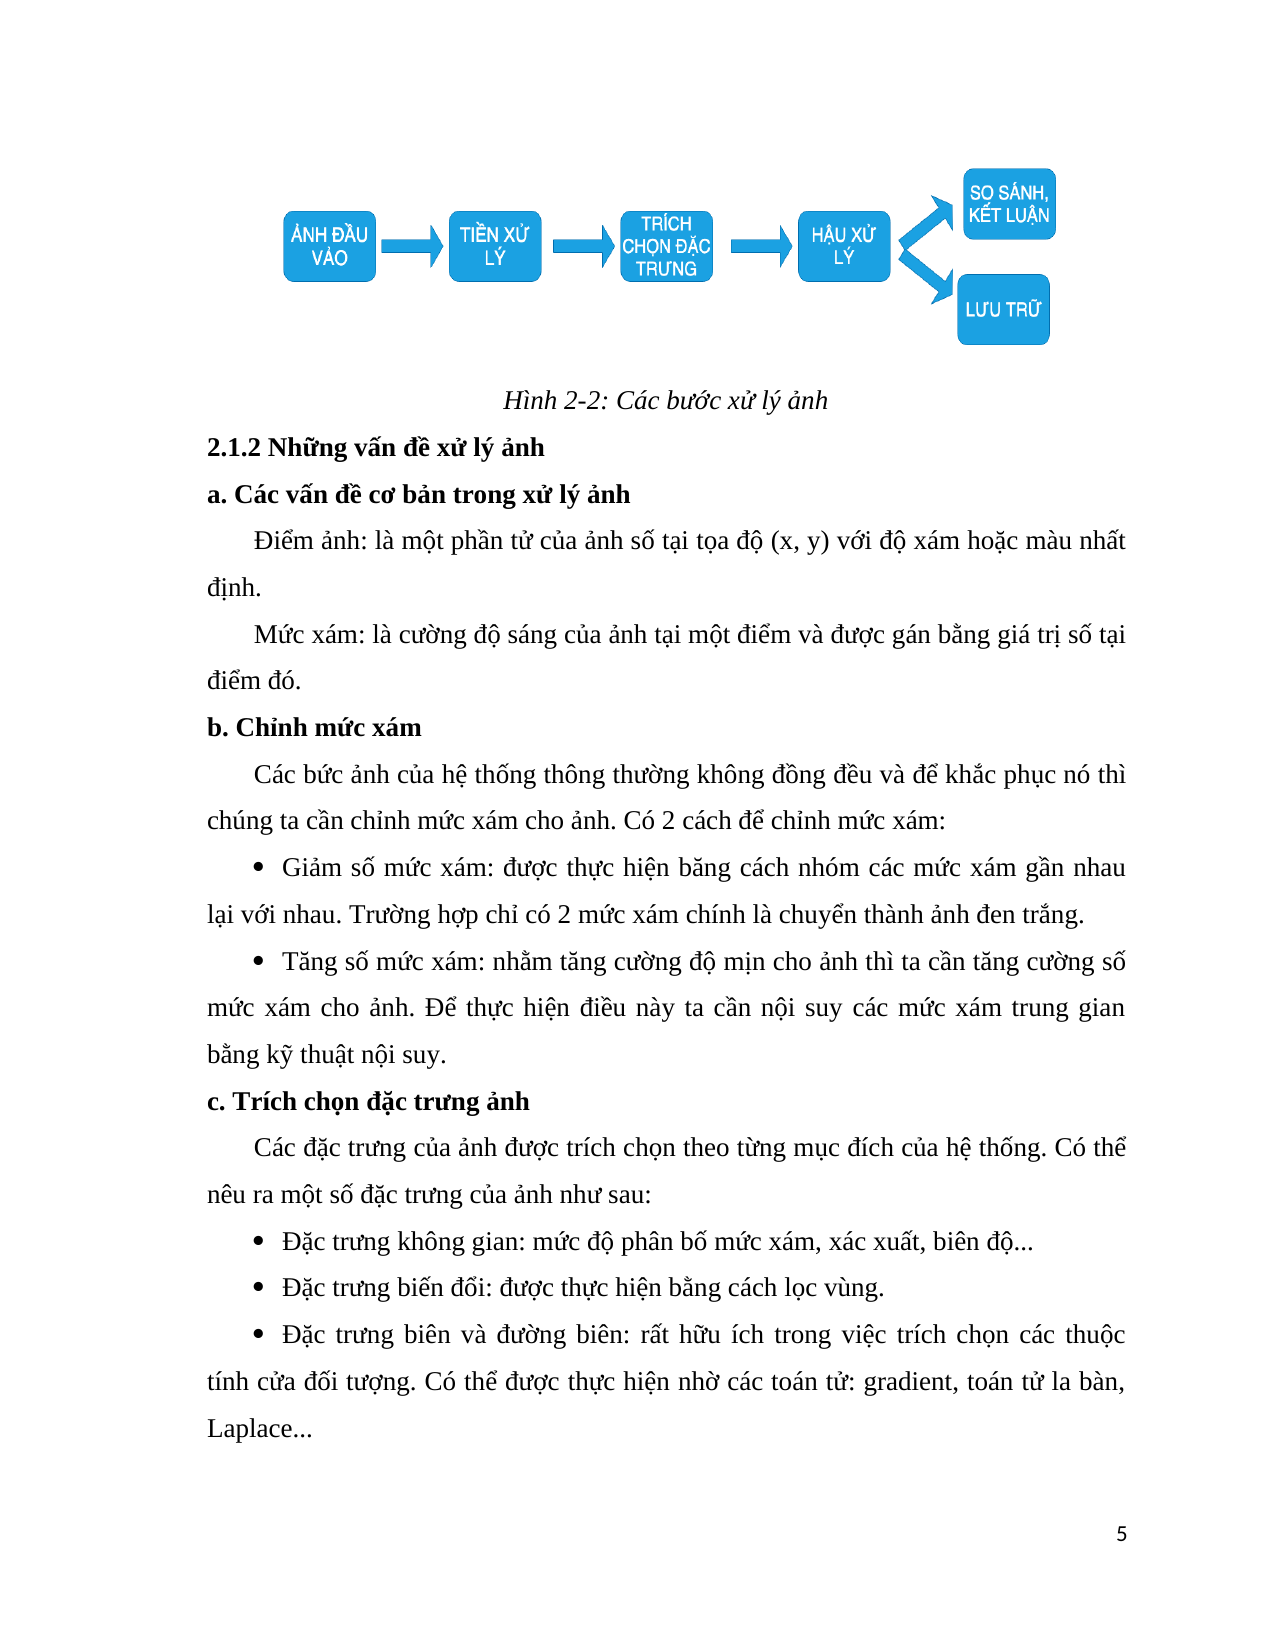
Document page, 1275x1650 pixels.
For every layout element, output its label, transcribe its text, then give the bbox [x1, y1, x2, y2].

picture [265, 147, 1074, 366]
text c. Trích chọn đặc trưng ảnh [207, 1085, 1127, 1116]
list Đặc trưng biến đổi: được thực hiện bằng cách lọc vùng. [207, 1272, 1127, 1303]
list Các đặc trưng của ảnh được trích chọn theo từng mục đích của hệ thống. Có thể nêu ra một số đặc trưng của ảnh như sau: [207, 1131, 1127, 1209]
subtitle 2.1.2 Những vấn đề xử lý ảnh [207, 431, 1127, 462]
text b. Chỉnh mức xám [207, 711, 1127, 742]
list Mức xám: là cường độ sáng của ảnh tại một điểm và được gán bằng giá trị số tại điểm đó. [207, 618, 1127, 696]
list Đặc trưng không gian: mức độ phân bố mức xám, xác xuất, biên độ... [207, 1225, 1127, 1256]
list Tăng số mức xám: nhằm tăng cường độ mịn cho ảnh thì ta cần tăng cường số mức xám cho ảnh. Để thực hiện điều này ta cần nội suy các mức xám trung gian bằng kỹ thuật nội suy. [207, 944, 1127, 1069]
list Đặc trưng biên và đường biên: rất hữu ích trong việc trích chọn các thuộc tính cửa đối tượng. Có thể được thực hiện nhờ các toán tử: gradient, toán tử la bàn, Laplace... [207, 1318, 1127, 1443]
list Giảm số mức xám: được thực hiện băng cách nhóm các mức xám gần nhau lại với nhau. Trường hợp chỉ có 2 mức xám chính là chuyển thành ảnh đen trắng. [207, 851, 1127, 929]
text a. Các vấn đề cơ bản trong xử lý ảnh [207, 478, 1127, 509]
text Hình 2-: Các bước xử lý ảnh [207, 384, 1127, 416]
list Các bức ảnh của hệ thống thông thường không đồng đều và để khắc phục nó thì chúng ta cần chỉnh mức xám cho ảnh. Có 2 cách để chỉnh mức xám: [207, 758, 1127, 836]
list Điểm ảnh: là một phần tử của ảnh số tại tọa độ (x, y) với độ xám hoặc màu nhất định. [207, 524, 1127, 602]
